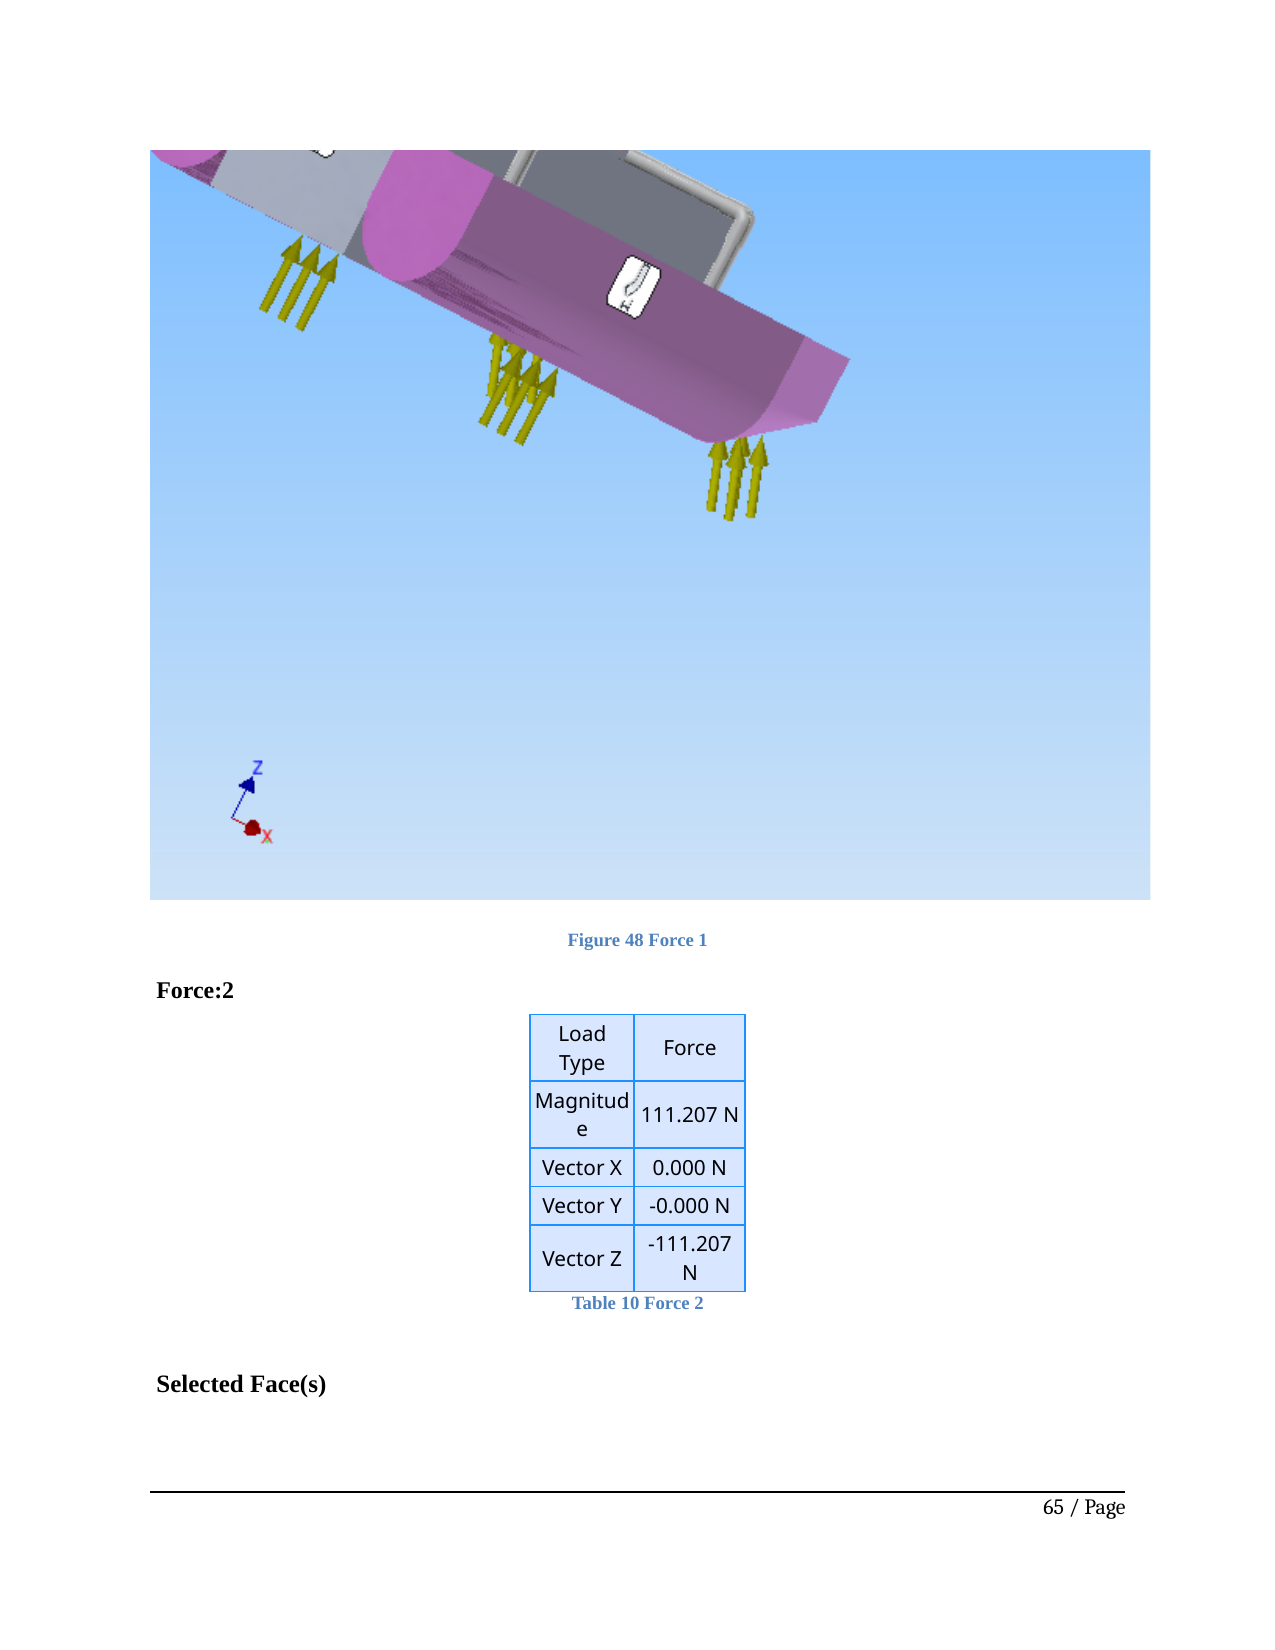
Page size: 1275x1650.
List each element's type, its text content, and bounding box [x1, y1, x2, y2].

table_header Force [635, 1015, 744, 1080]
table_cell Vector X [531, 1149, 633, 1186]
table_cell 111.207 N [635, 1082, 744, 1147]
table_cell Vector Z [531, 1226, 633, 1291]
text Table 10 Force 2 [150, 1292, 1125, 1314]
table_cell -111.207 N [635, 1226, 744, 1291]
table_cell 0.000 N [635, 1149, 744, 1186]
table_cell Vector Y [531, 1187, 633, 1224]
subtitle Force:2 [150, 976, 1125, 1003]
text Selected Face(s) [150, 1369, 1125, 1398]
picture [150, 150, 1151, 900]
table_header Load Type [531, 1015, 633, 1080]
table_cell -0.000 N [635, 1187, 744, 1224]
table_cell Magnitude [531, 1082, 633, 1147]
